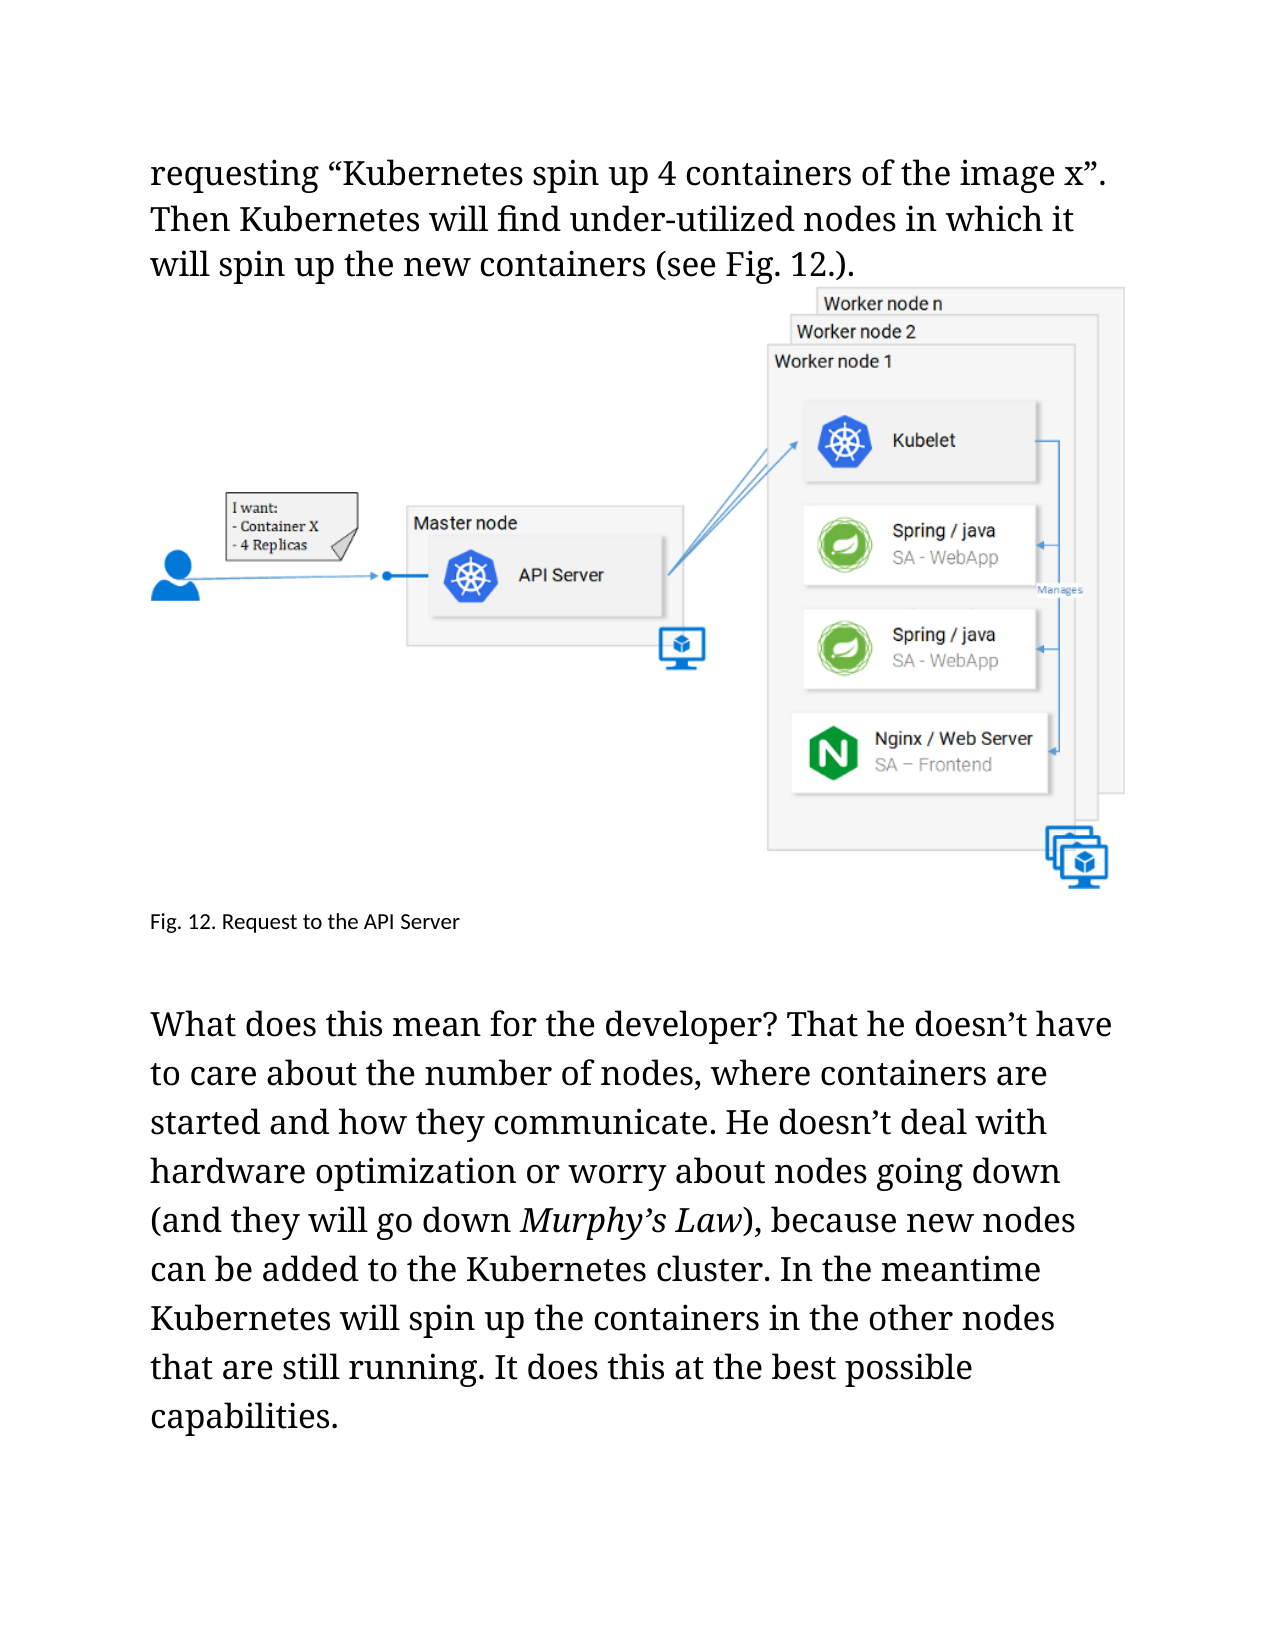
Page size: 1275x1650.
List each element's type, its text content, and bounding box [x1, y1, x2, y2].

text What does this mean for the developer? That he doesn’t have to care about the number of nodes, where containers are started and how they communicate. He doesn’t deal with hardware optimization or worry about nodes going down (and they will go down Murphy’s Law), because new nodes can be added to the Kubernetes cluster. In the meantime Kubernetes will spin up the containers in the other nodes that are still running. It does this at the best possible capabilities. [150, 1001, 1125, 1438]
picture [150, 286, 1125, 889]
text Fig. 12. Request to the API Server [150, 907, 1125, 935]
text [150, 150, 1125, 286]
